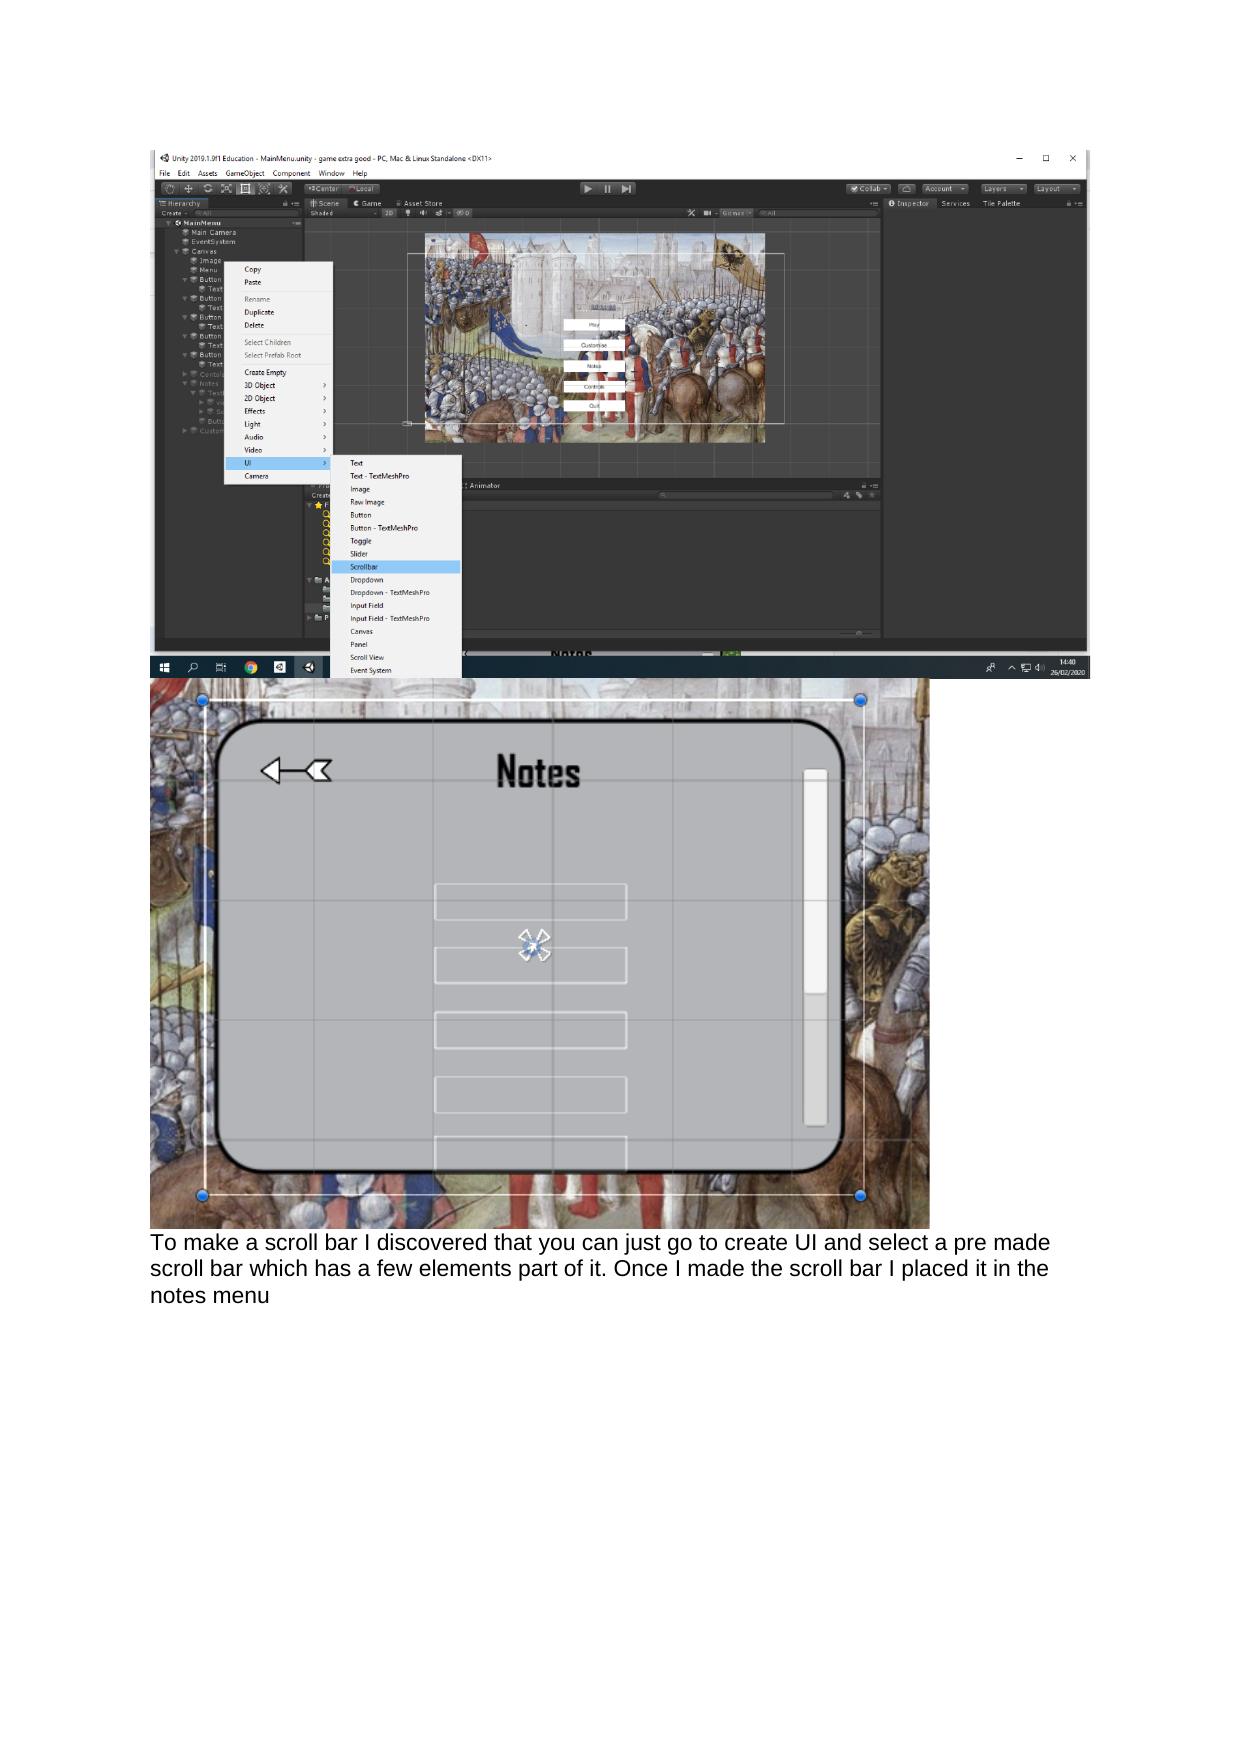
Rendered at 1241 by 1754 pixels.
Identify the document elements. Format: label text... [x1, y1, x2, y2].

text To make a scroll bar I discovered that you can just go to create UI and select a pre made scroll bar which has a few elements part of it. Once I made the scroll bar I placed it in the notes menu [150, 1229, 1090, 1308]
picture [150, 150, 1091, 1229]
